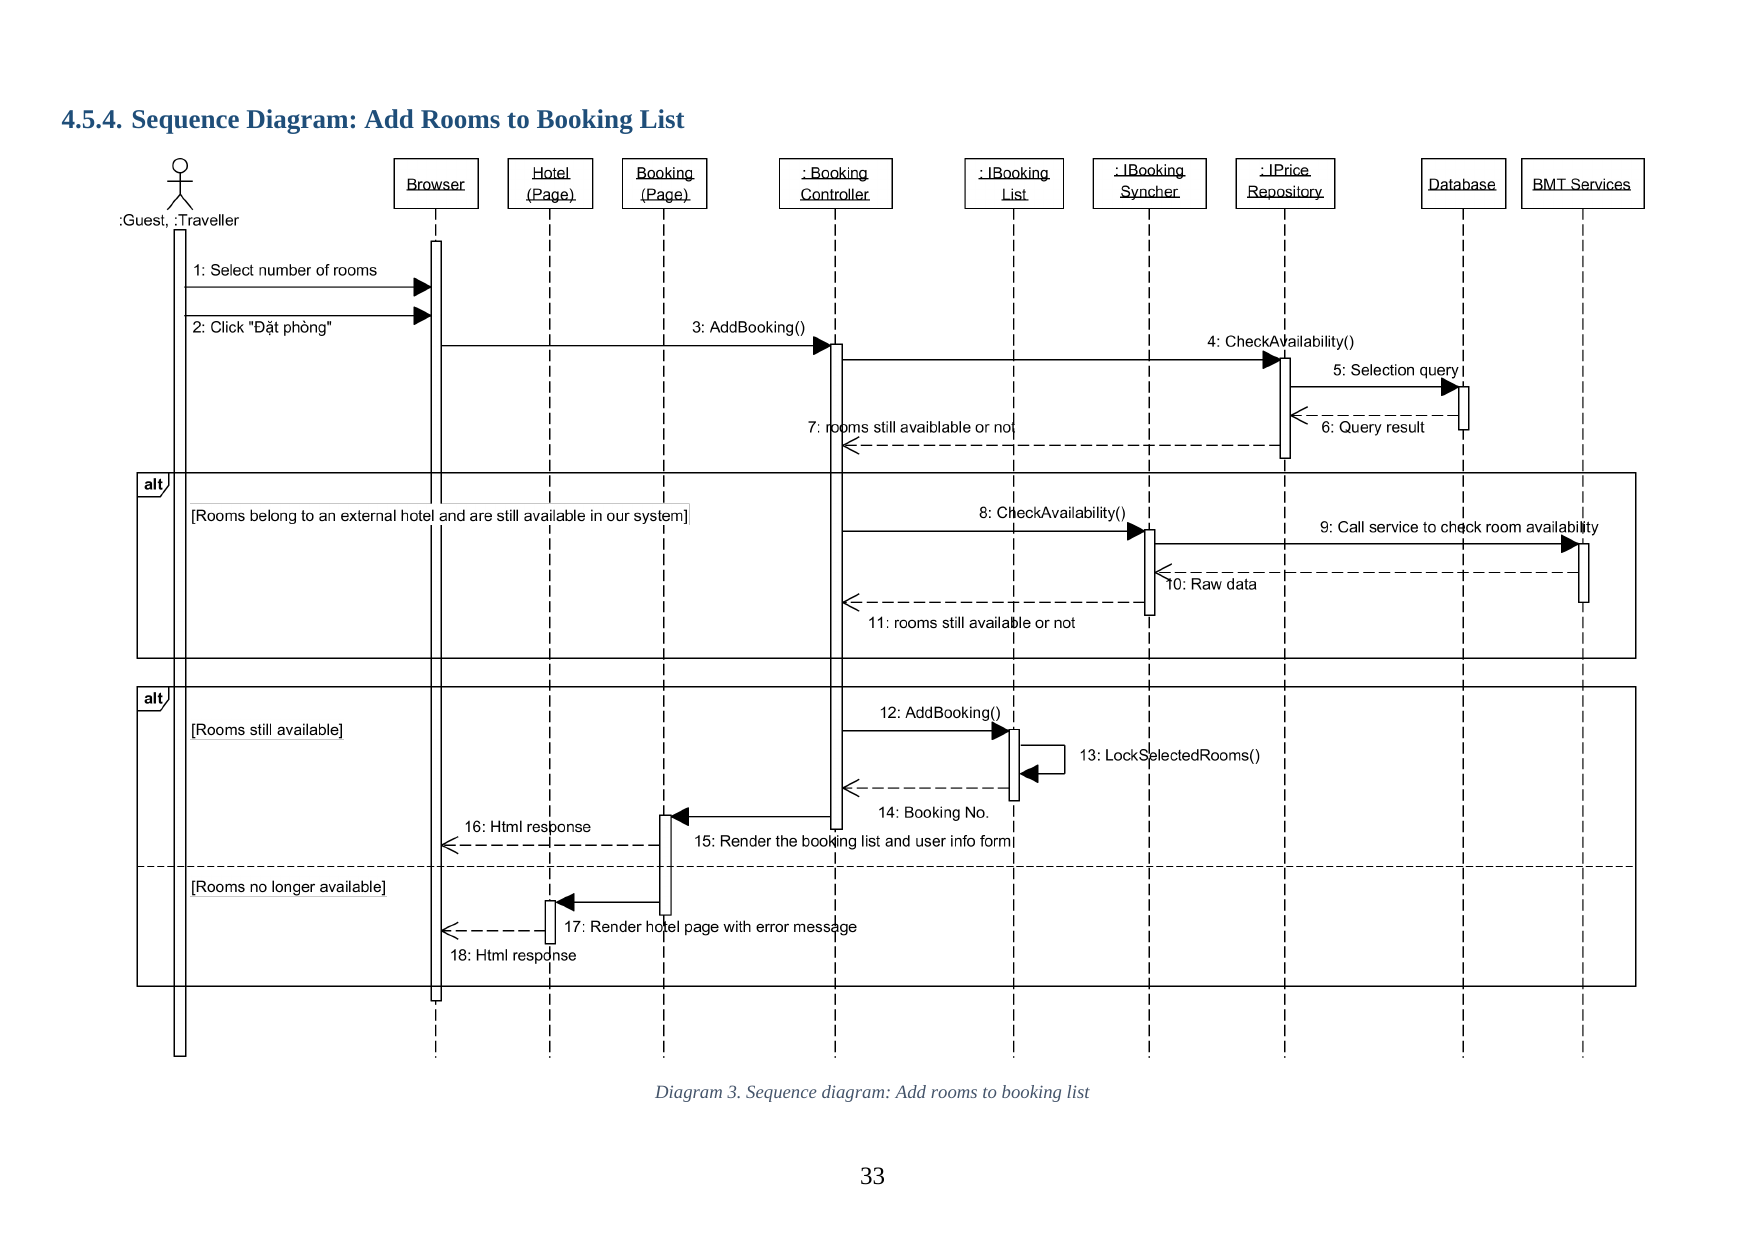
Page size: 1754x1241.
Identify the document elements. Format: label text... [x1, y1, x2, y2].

subtitle Sequence Diagram: Add Rooms to Booking List [122, 103, 1651, 134]
picture [94, 134, 1651, 1063]
